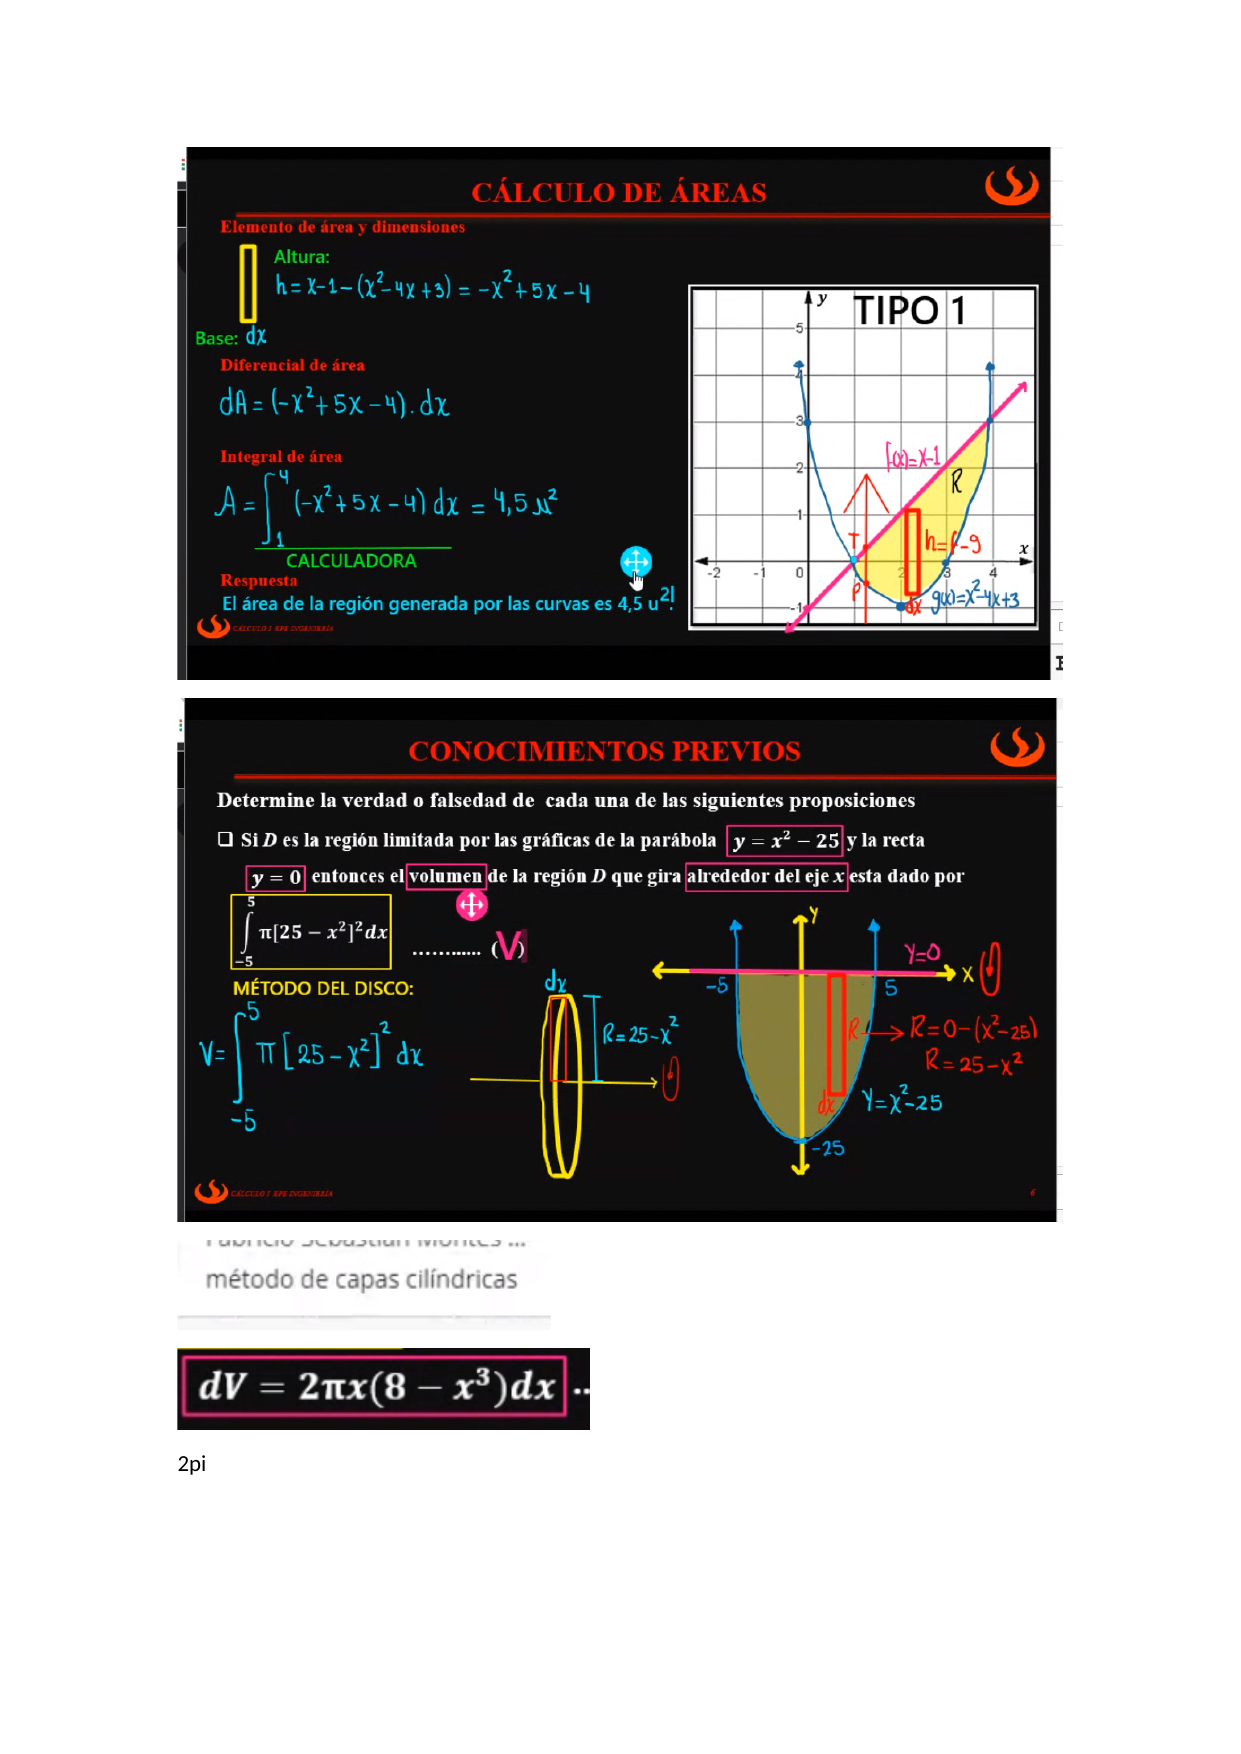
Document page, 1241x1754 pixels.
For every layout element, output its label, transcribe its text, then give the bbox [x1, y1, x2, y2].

picture [177, 698, 1063, 1222]
picture [177, 1240, 551, 1330]
picture [177, 1348, 590, 1430]
text 2pi [177, 1449, 1063, 1477]
picture [177, 147, 1063, 680]
